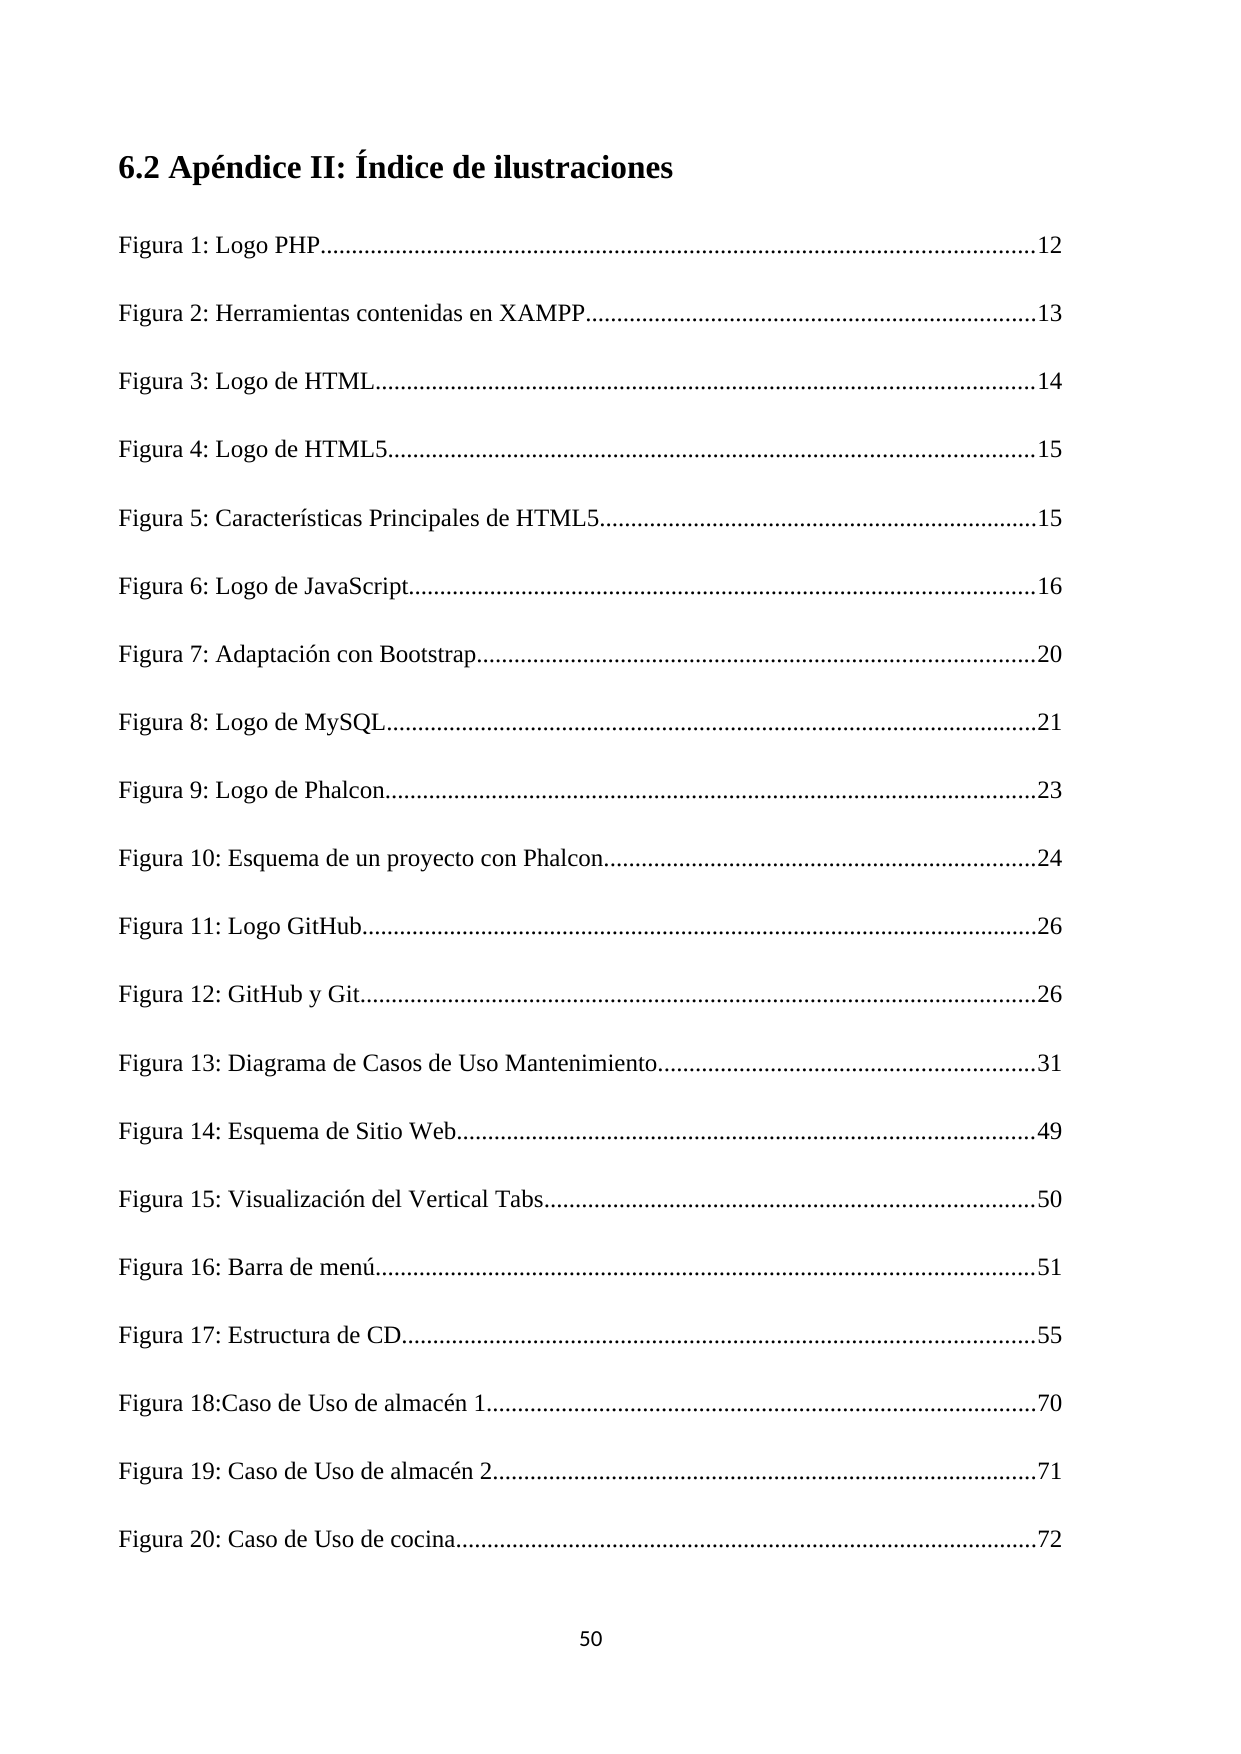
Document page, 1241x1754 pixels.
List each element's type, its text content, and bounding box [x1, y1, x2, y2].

text Figura 3: Logo de HTML 14 [118, 366, 1063, 395]
text Figura 10: Esquema de un proyecto con Phalcon. 24 [118, 843, 1063, 872]
text Figura 2: Herramientas contenidas en XAMPP 13 [118, 298, 1063, 327]
text Figura 1: Logo PHP 12 [118, 230, 1063, 259]
text Figura 5: Características Principales de HTML5 15 [118, 503, 1063, 531]
text Figura 13: Diagrama de Casos de Uso Mantenimiento. 31 [118, 1048, 1063, 1076]
text Figura 20: Caso de Uso de cocina 72 [118, 1524, 1063, 1553]
text Figura 15: Visualización del Vertical Tabs 50 [118, 1184, 1063, 1213]
text Figura 8: Logo de MySQL 21 [118, 707, 1063, 736]
text Figura 11: Logo GitHub 26 [118, 911, 1063, 940]
text Figura 7: Adaptación con Bootstrap 20 [118, 639, 1063, 668]
text Figura 9: Logo de Phalcon 23 [118, 775, 1063, 804]
text Figura 4: Logo de HTML5. 15 [118, 434, 1063, 463]
text Figura 6: Logo de JavaScript 16 [118, 571, 1063, 599]
text Figura 12: GitHub y Git 26 [118, 979, 1063, 1008]
text Figura 17: Estructura de CD 55 [118, 1320, 1063, 1349]
text Figura 19: Caso de Uso de almacén 2 71 [118, 1456, 1063, 1485]
text Figura 14: Esquema de Sitio Web 49 [118, 1116, 1063, 1144]
text Figura 16: Barra de menú 51 [118, 1252, 1063, 1281]
subtitle 6.2 Apéndice II: Índice de ilustraciones [118, 148, 1063, 186]
text Figura 18:Caso de Uso de almacén 1 70 [118, 1388, 1063, 1417]
